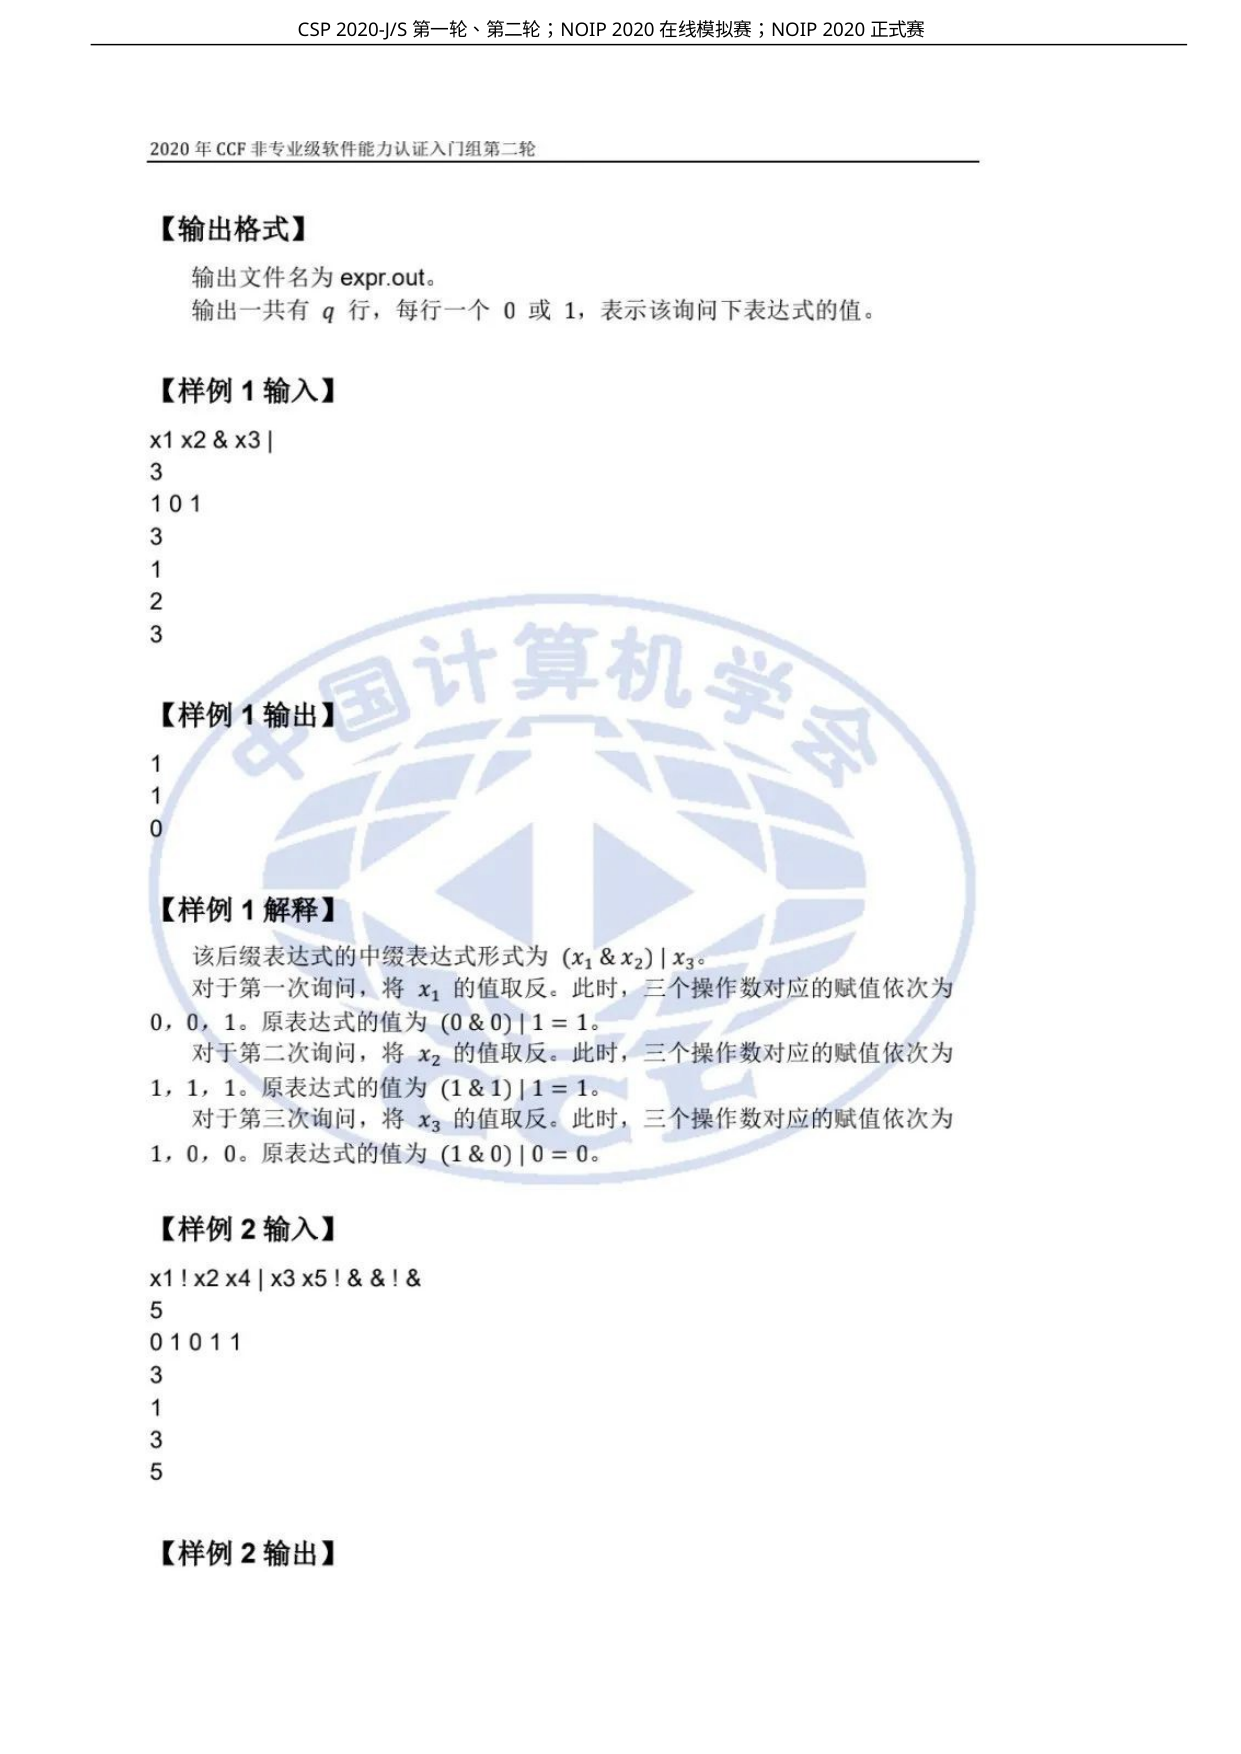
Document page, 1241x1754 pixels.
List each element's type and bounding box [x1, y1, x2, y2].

picture [145, 141, 986, 1572]
